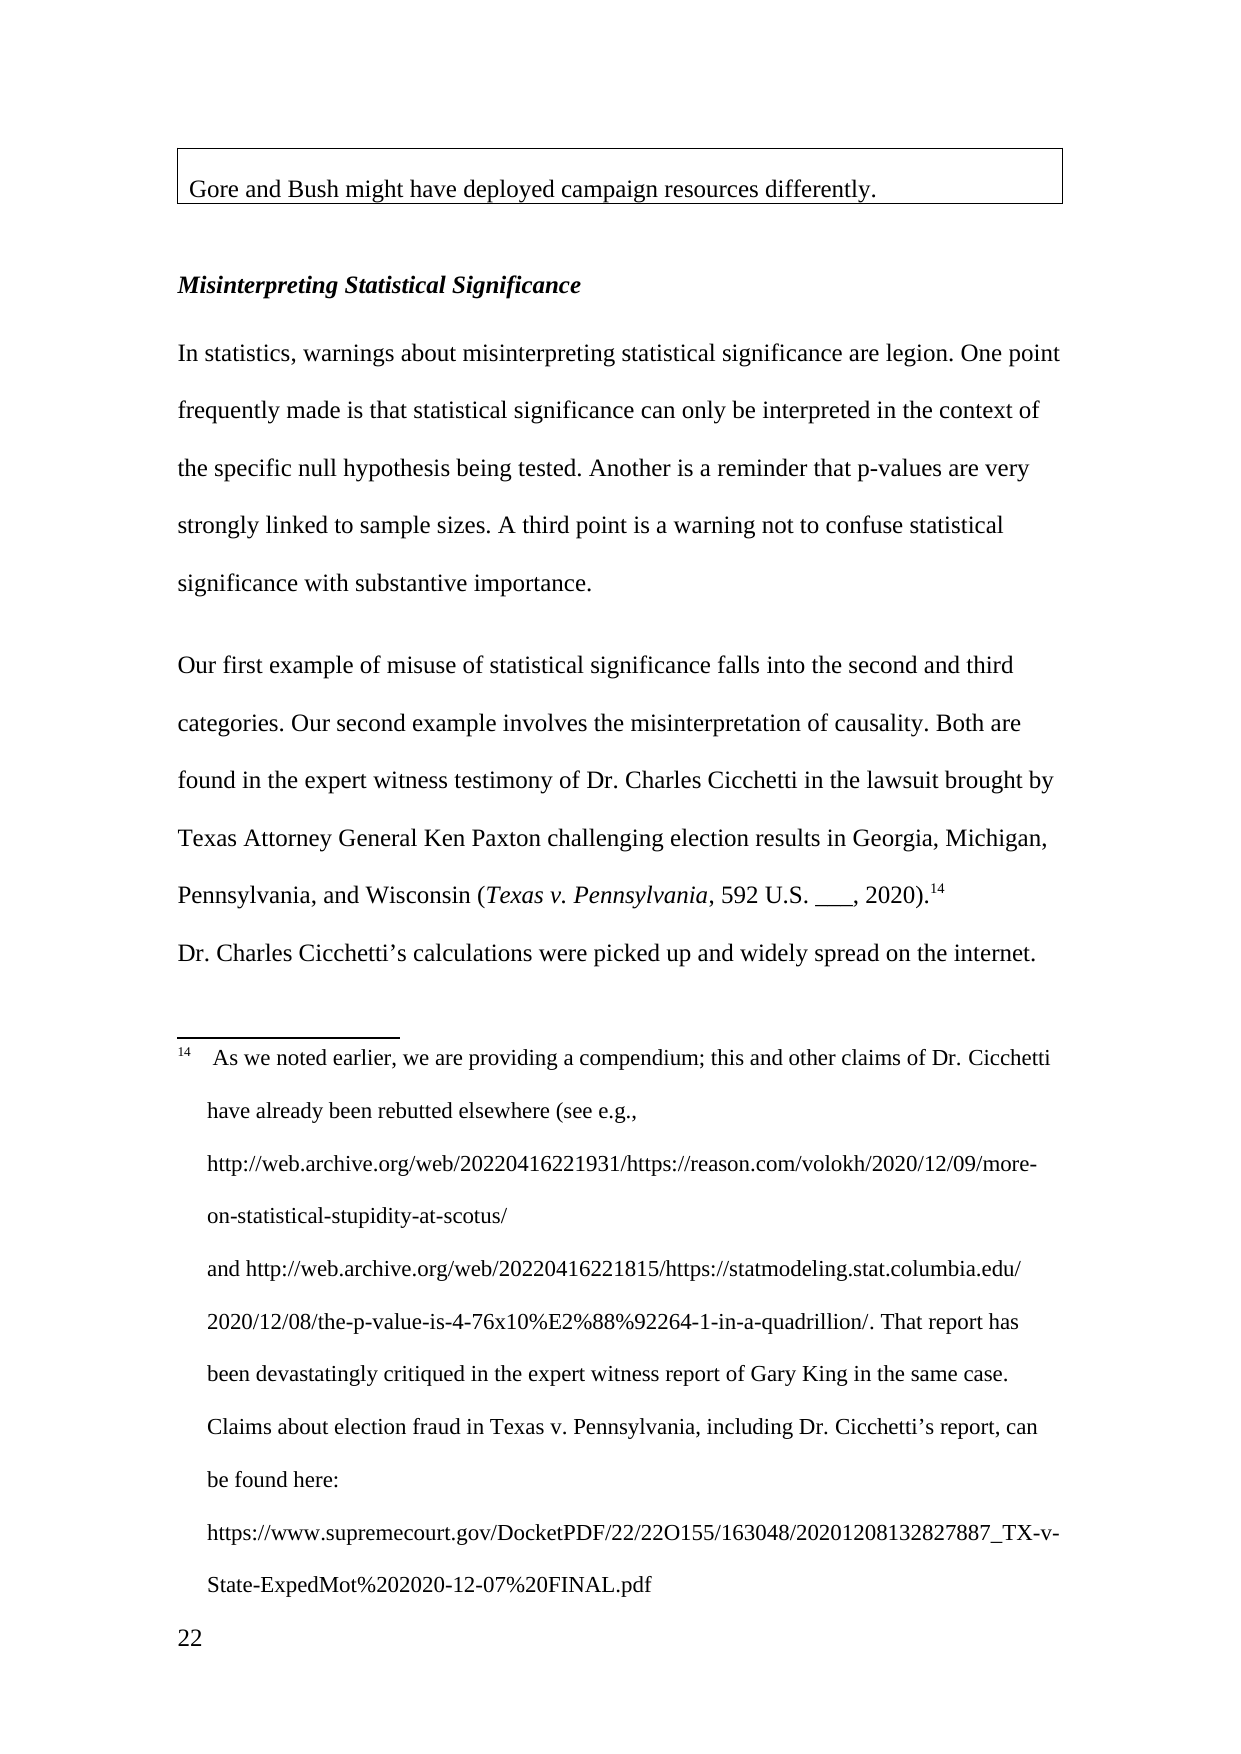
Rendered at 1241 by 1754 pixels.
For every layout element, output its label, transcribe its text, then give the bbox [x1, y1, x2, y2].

subtitle Misinterpreting Statistical Significance [177, 270, 1004, 298]
text In statistics, warnings about misinterpreting statistical significance are legion. One point frequently made is that statistical significance can only be interpreted in the context of the specific null hypothesis being tested. Another is a reminder that p-values are very strongly linked to sample sizes. A third point is a warning not to confuse statistical significance with substantive importance. [177, 338, 1063, 597]
text Our first example of misuse of statistical significance falls into the second and third categories. Our second example involves the misinterpretation of causality. Both are found in the expert witness testimony of Dr. Charles Cicchetti in the lawsuit brought by Texas Attorney General Ken Paxton challenging election results in Georgia, Michigan, Pennsylvania, and Wisconsin (Texas v. Pennsylvania, 592 U.S. ___, 2020). Dr. Charles Cicchetti’s calculations were picked up and widely spread on the internet. [177, 650, 1063, 967]
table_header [178, 149, 1062, 202]
